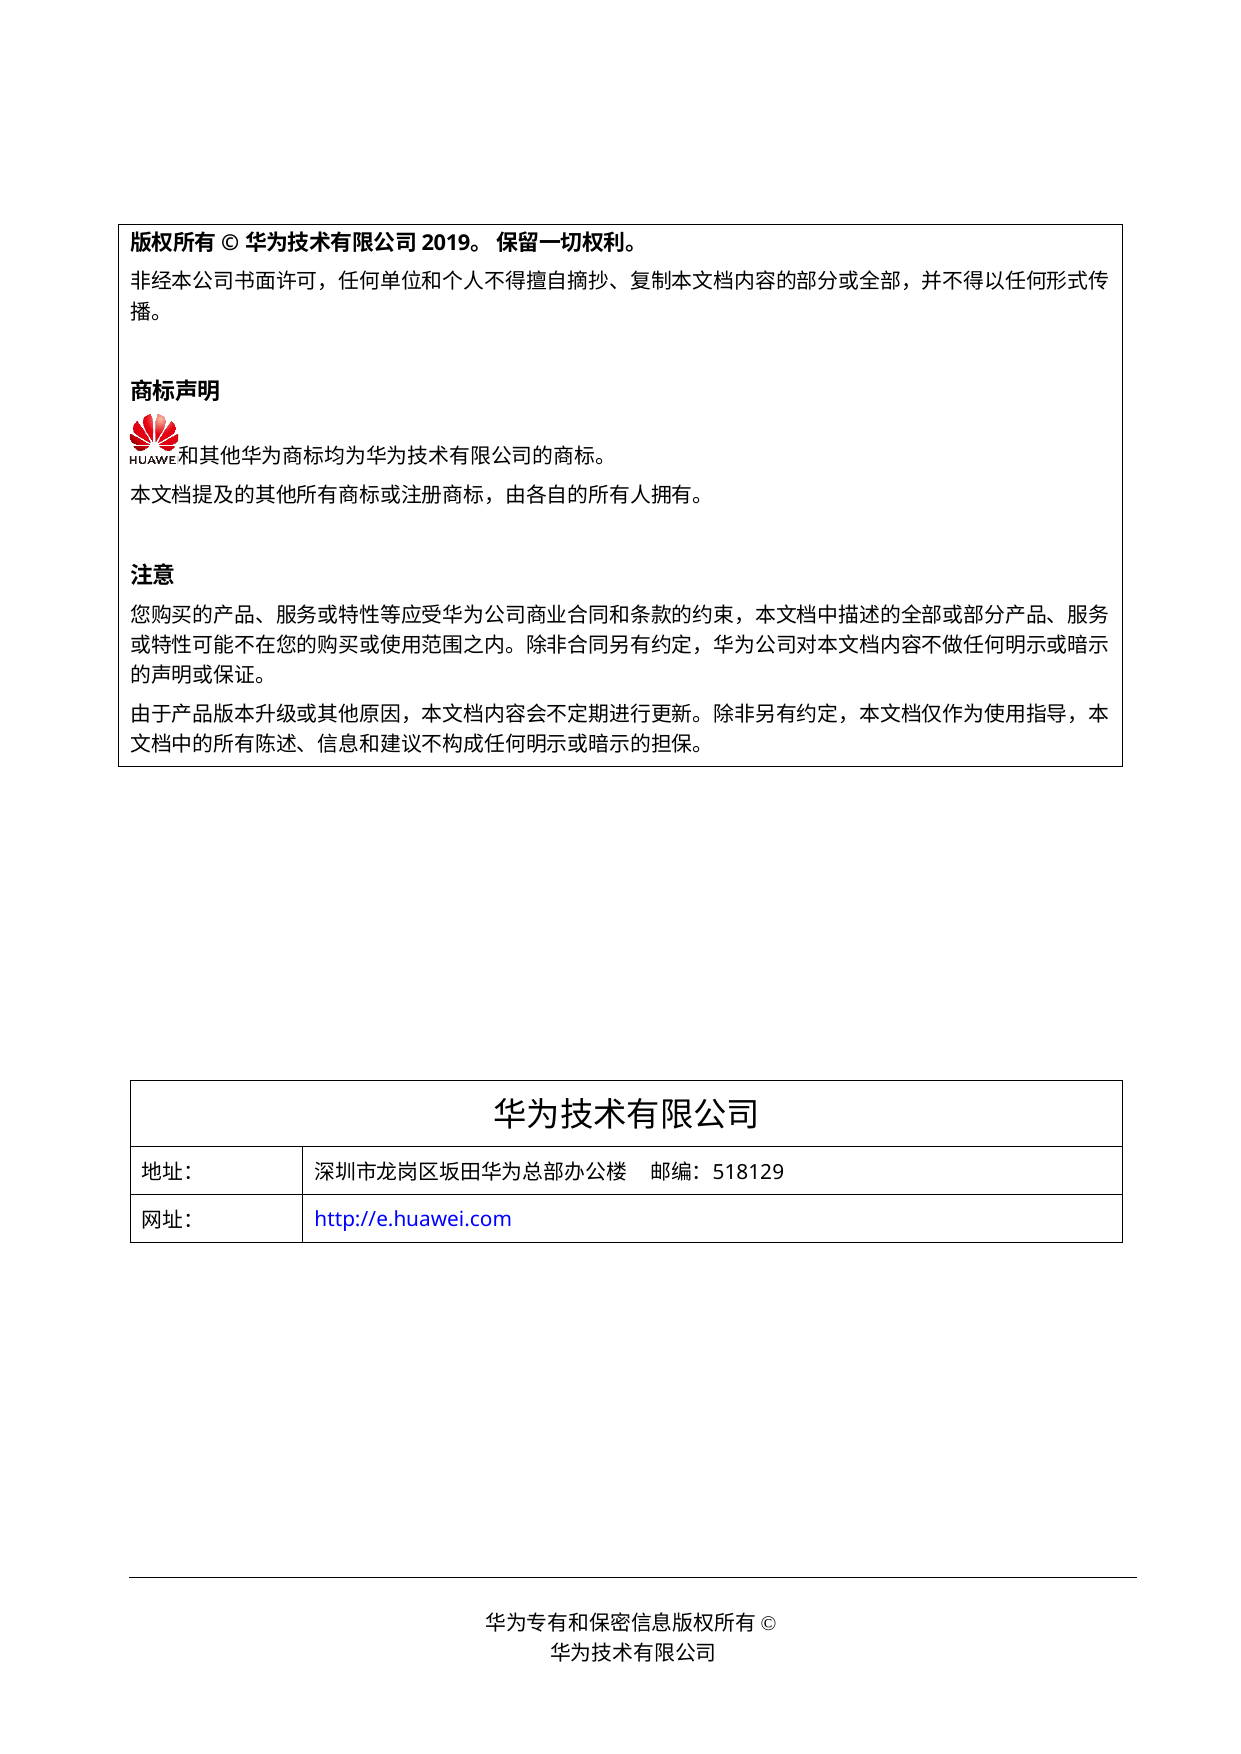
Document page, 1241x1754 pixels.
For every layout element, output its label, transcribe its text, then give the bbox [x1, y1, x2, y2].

table_cell http://e.huawei.com [303, 1195, 1122, 1242]
table_cell 网址： [131, 1195, 302, 1242]
picture [129, 414, 179, 464]
table_header 华为技术有限公司 [131, 1081, 1122, 1146]
table_cell 深圳市龙岗区坂田华为总部办公楼 邮编：518129 [303, 1147, 1122, 1194]
table_cell 地址： [131, 1147, 302, 1194]
table_header 版权所有 © 华为技术有限公司 2019。 保留一切权利。 非经本公司书面许可，任何单位和个人不得擅自摘抄、复制本文档内容的部分或全部，并不得以任何形式传播。 商标声明 和其他华为商标均为华为技术有限公司的商标。 本文档提及的其他所有商标或注册商标，由各自的所有人拥有。 注意 您购买的产品、服务或特性等应受华为公司商业合同和条款的约束，本文档中描述的全部或部分产品、服务或特性可能不在您的购买或使用范围之内。除非合同另有约定，华为公司对本文档内容不做任何明示或暗示的声明或保证。 由于产品版本升级或其他原因，本文档内容会不定期进行更新。除非另有约定，本文档仅作为使用指导，本文档中的所有陈述、信息和建议不构成任何明示或暗示的担保。 [119, 225, 1122, 766]
